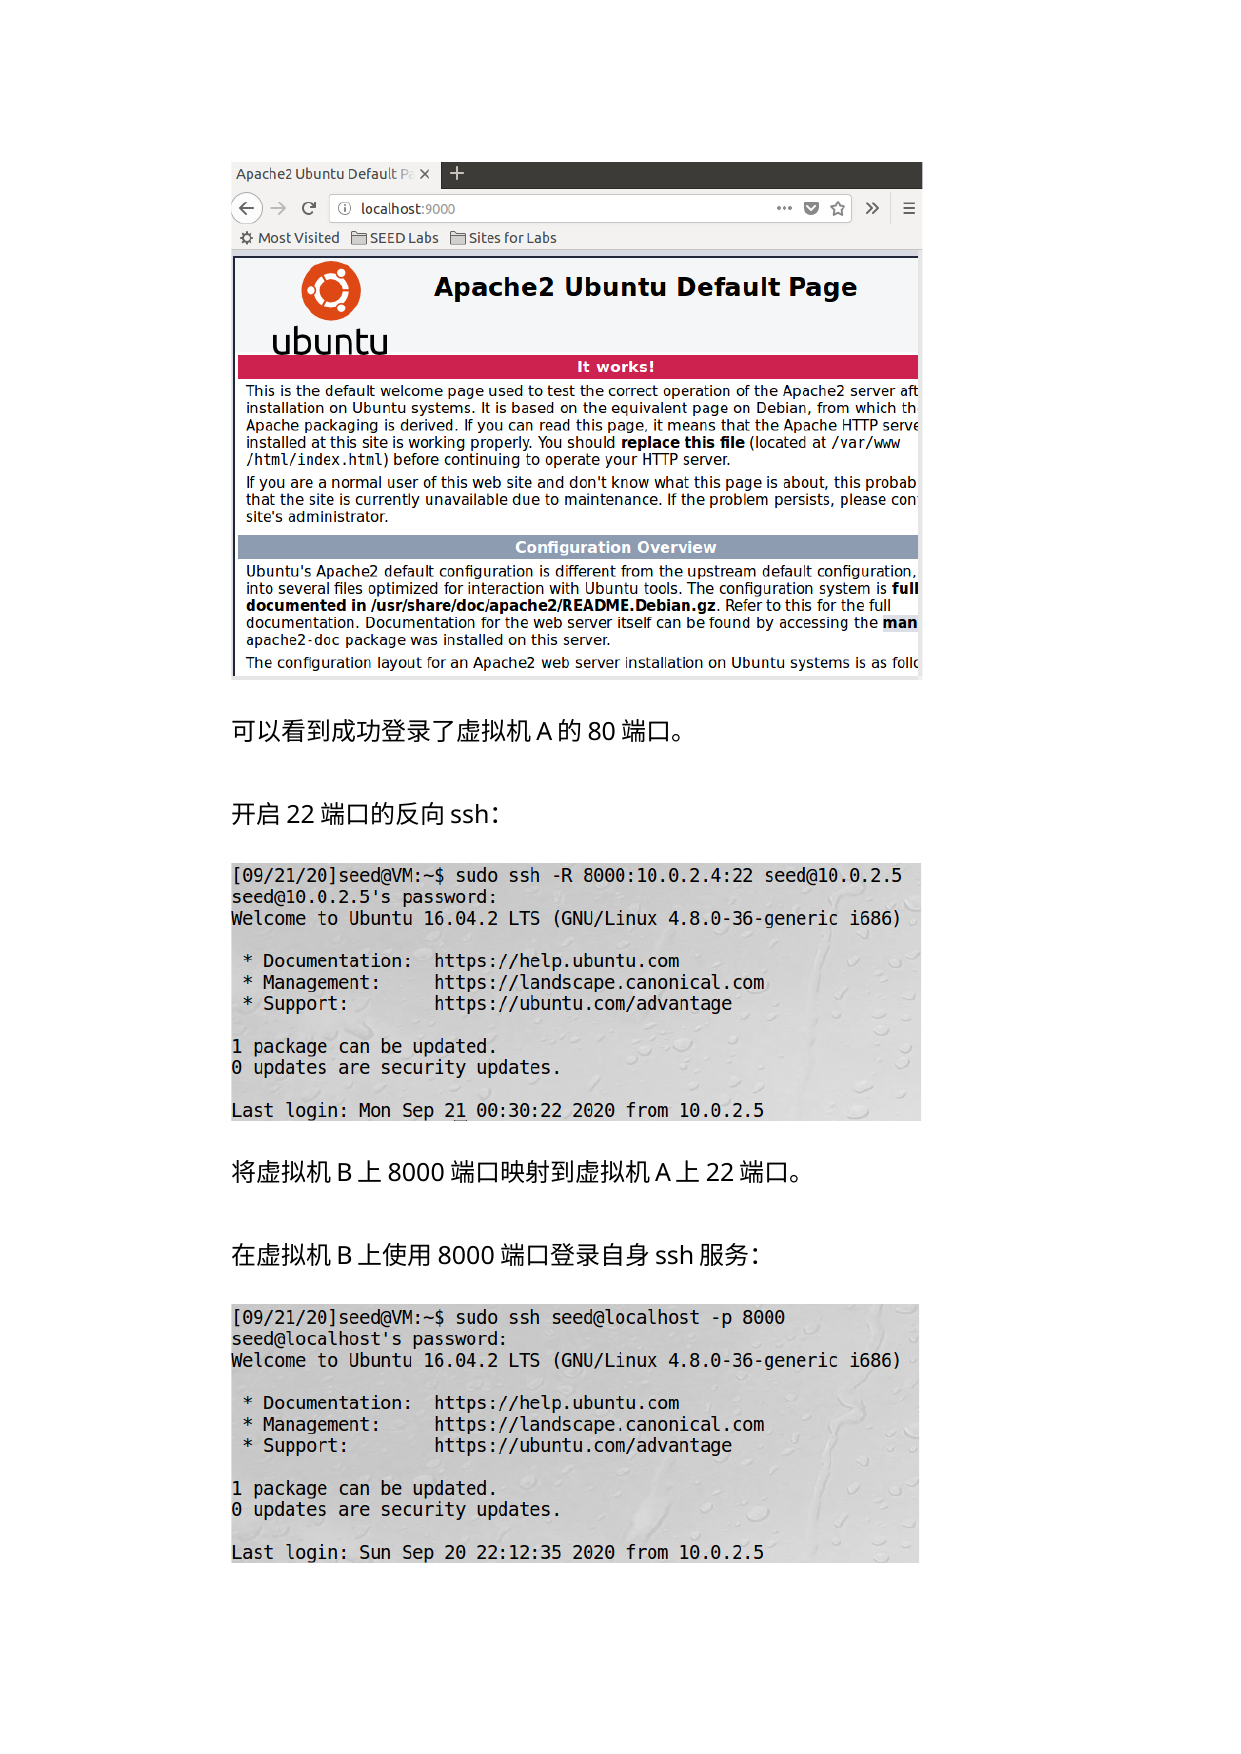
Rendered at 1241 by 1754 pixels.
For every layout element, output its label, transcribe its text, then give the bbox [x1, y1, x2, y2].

list 可以看到成功登录了虚拟机A的80端口。 [187, 697, 1053, 762]
list 将虚拟机B上8000端口映射到虚拟机A上22端口。 [187, 1138, 1053, 1203]
picture [231, 162, 923, 680]
list 在虚拟机B上使用8000端口登录自身ssh服务： [187, 1221, 1053, 1286]
list 开启22端口的反向ssh： [187, 780, 1053, 845]
picture [231, 1304, 920, 1563]
picture [231, 863, 922, 1121]
